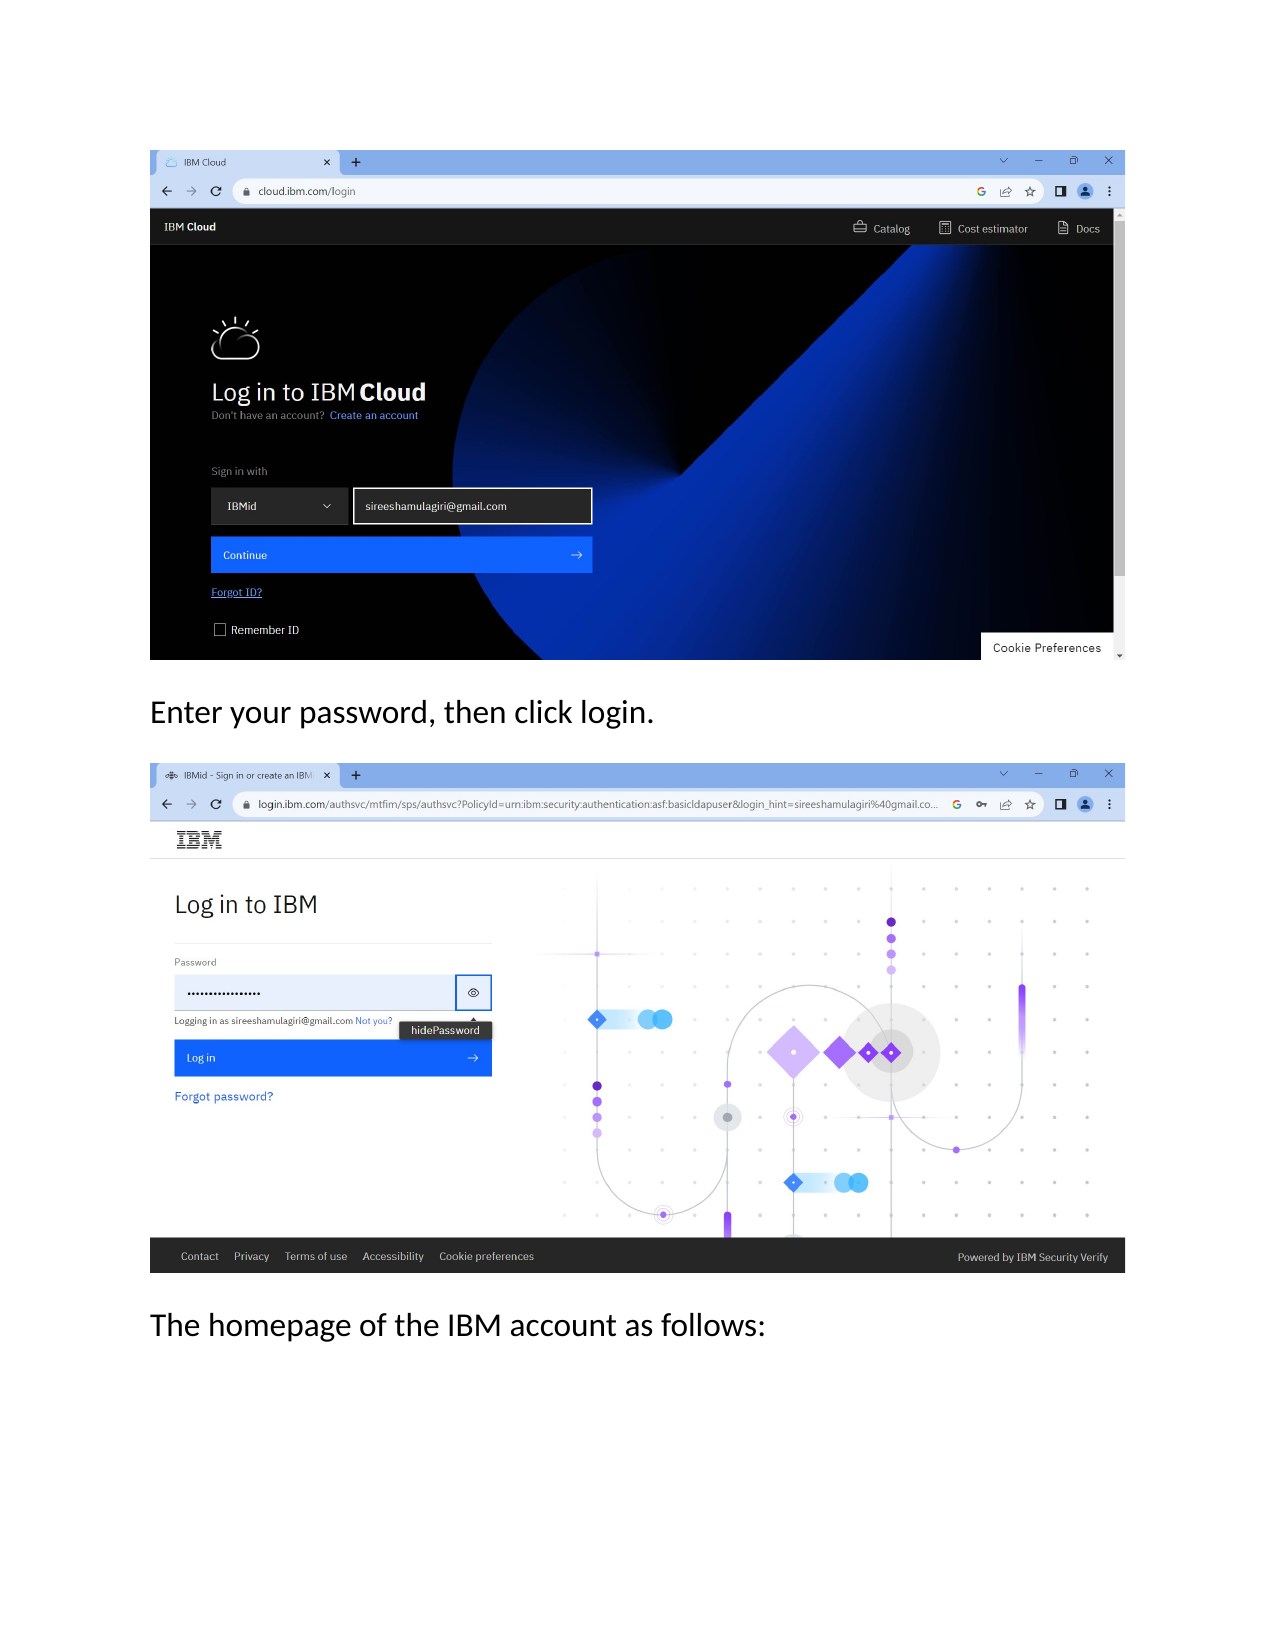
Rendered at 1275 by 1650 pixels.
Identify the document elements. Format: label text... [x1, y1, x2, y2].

picture [150, 763, 1125, 1273]
text The homepage of the IBM account as follows: [150, 1304, 1125, 1344]
picture [150, 150, 1125, 660]
text Enter your password, then click login. [150, 691, 1125, 731]
